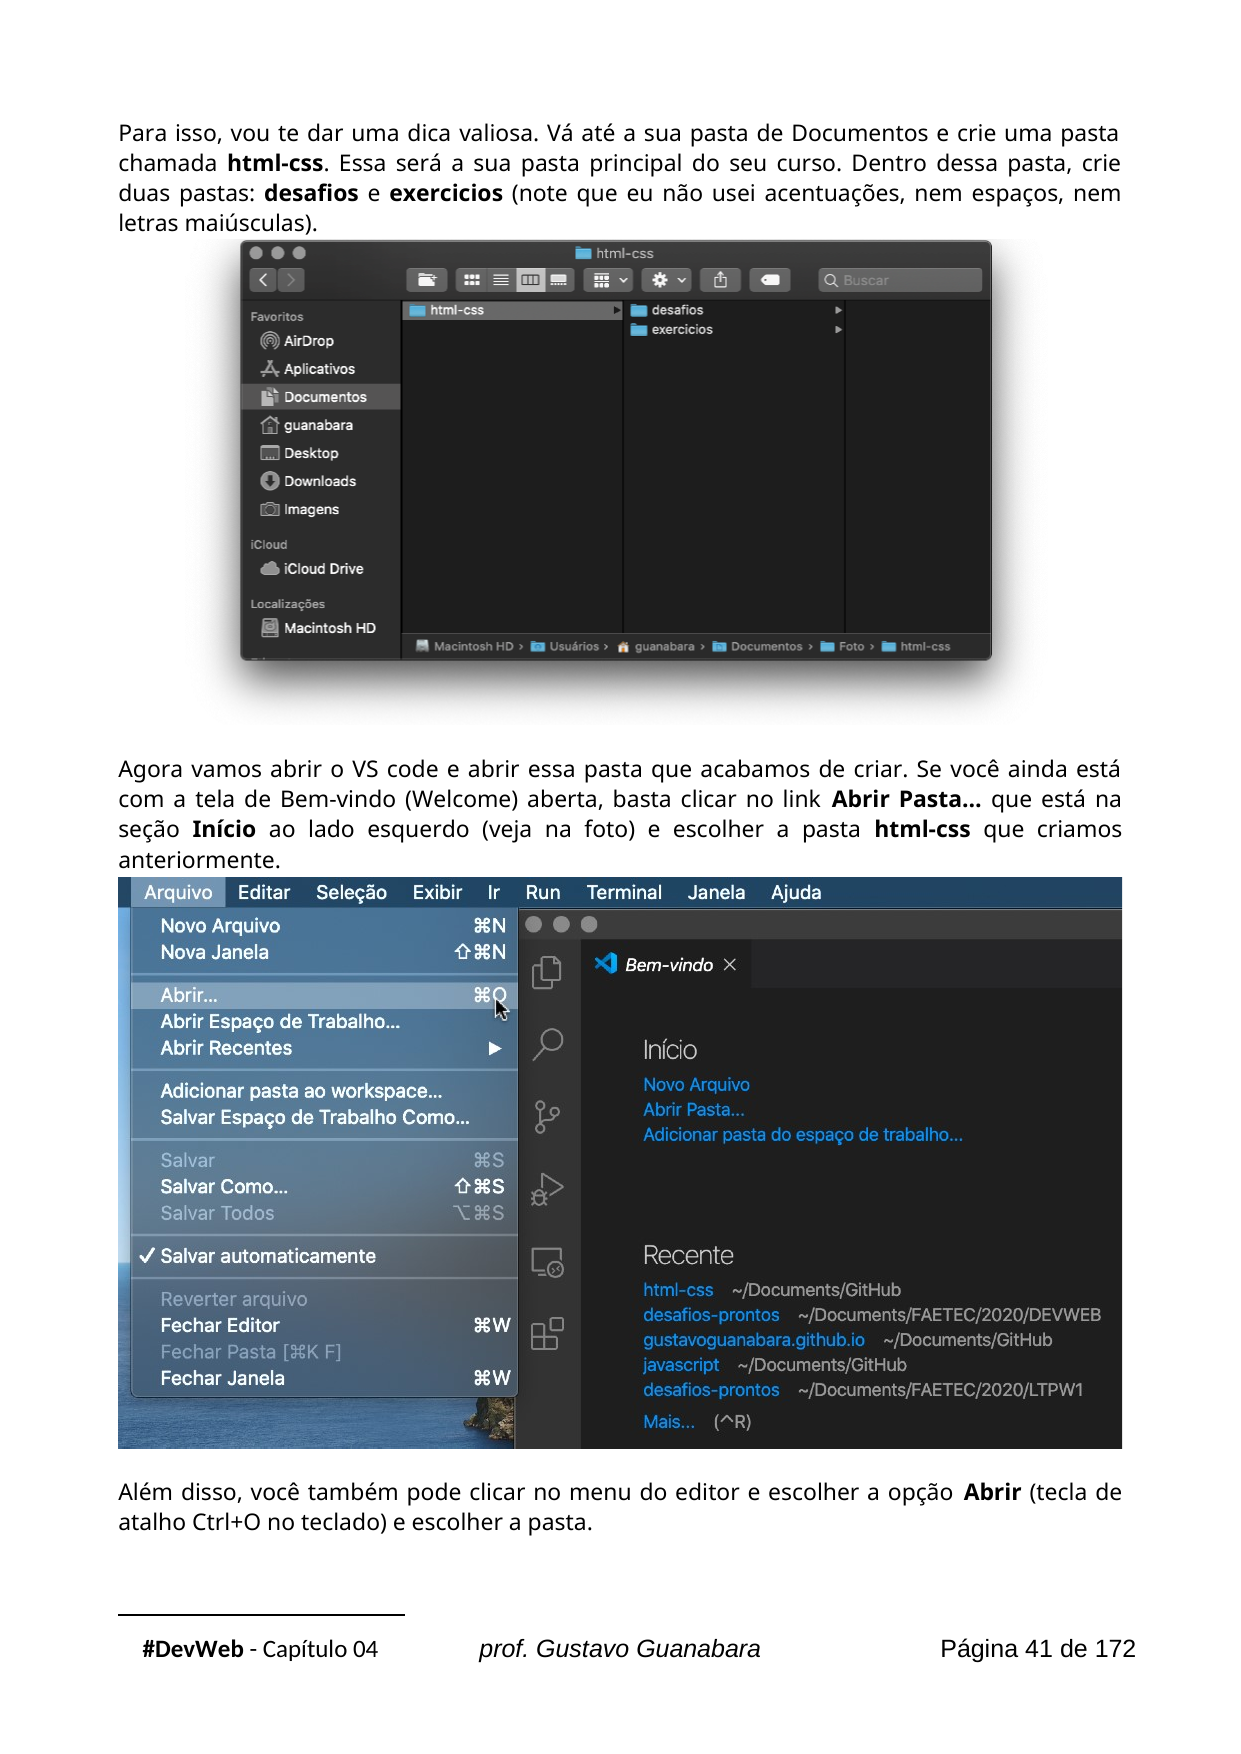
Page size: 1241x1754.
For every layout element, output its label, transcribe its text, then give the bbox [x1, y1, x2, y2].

text Além disso, você também pode clicar no menu do editor e escolher a opção Abrir (tecla de atalho Ctrl+O no teclado) e escolher a pasta. [118, 1476, 1122, 1537]
text Agora vamos abrir o VS code e abrir essa pasta que acabamos de criar. Se você ainda está com a tela de Bem-vindo (Welcome) aberta, basta clicar no link Abrir Pasta… que está na seção Início ao lado esquerdo (veja na foto) e escolher a pasta html-css que criamos anteriormente. [118, 754, 1122, 875]
picture [184, 238, 1048, 725]
text Para isso, vou te dar uma dica valiosa. Vá até a sua pasta de Documentos e crie uma pasta chamada html-css. Essa será a sua pasta principal do seu curso. Dentro dessa pasta, crie duas pastas: desafios e exercicios (note que eu não usei acentuações, nem espaços, nem letras maiúsculas). [118, 117, 1122, 238]
picture [118, 877, 1123, 1449]
